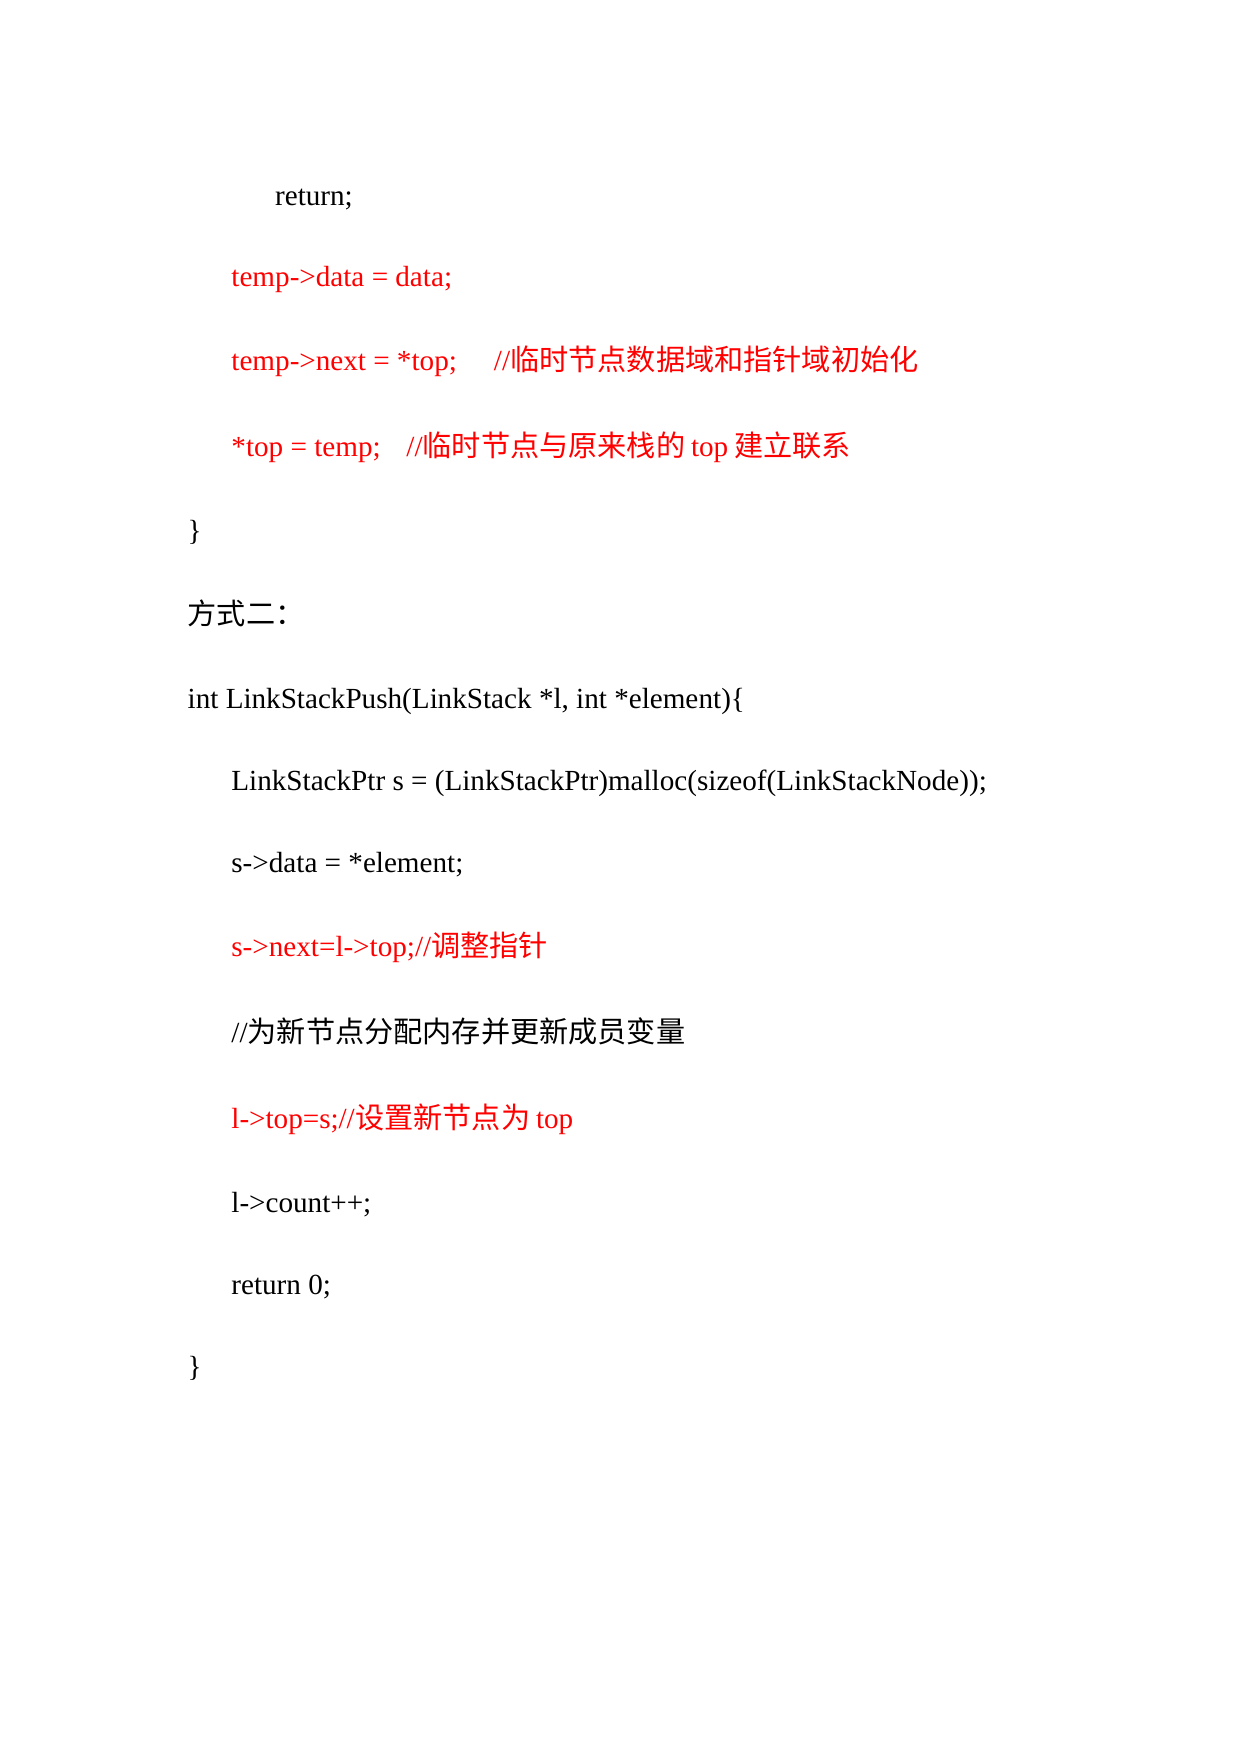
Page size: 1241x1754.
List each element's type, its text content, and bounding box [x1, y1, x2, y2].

text int LinkStackPush(LinkStack *l, int *element){ [187, 666, 1053, 731]
text temp->next = *top; //临时节点数据域和指针域初始化 [187, 326, 1053, 391]
text temp->data = data; [187, 244, 1053, 309]
text 方式二： [187, 579, 1053, 644]
text l->top=s;//设置新节点为top [187, 1083, 1053, 1148]
text return; [187, 162, 1053, 227]
text } [187, 498, 1053, 563]
text LinkStackPtr s = (LinkStackPtr)malloc(sizeof(LinkStackNode)); [187, 747, 1053, 812]
text s->next=l->top;//调整指针 [187, 911, 1053, 976]
text *top = temp; //临时节点与原来栈的top建立联系 [187, 412, 1053, 477]
text } [187, 1333, 1053, 1398]
text //为新节点分配内存并更新成员变量 [187, 997, 1053, 1062]
text s->data = *element; [187, 829, 1053, 894]
text l->count++; [187, 1169, 1053, 1234]
text return 0; [187, 1251, 1053, 1316]
